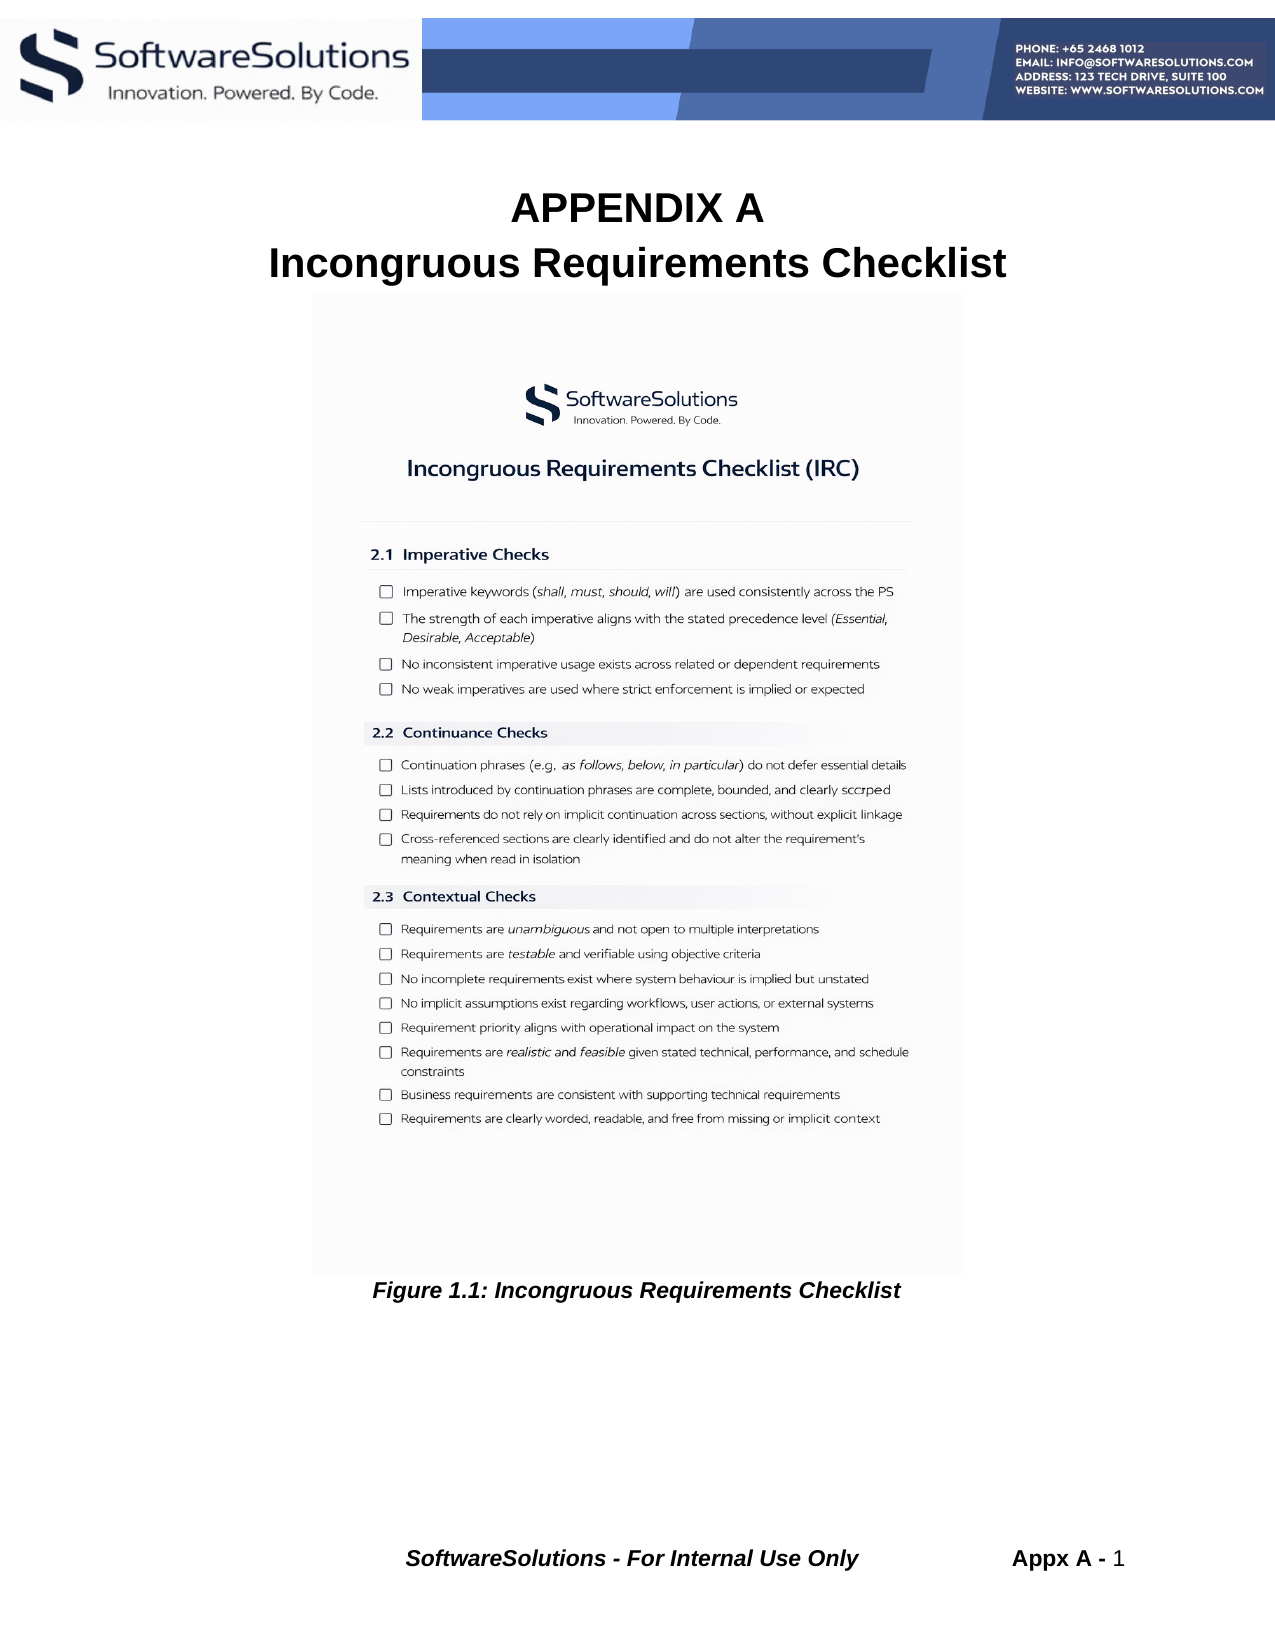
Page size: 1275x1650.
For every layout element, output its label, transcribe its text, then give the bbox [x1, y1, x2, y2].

text Figure 1.1: Incongruous Requirements Checklist [150, 1277, 1125, 1304]
picture [312, 293, 963, 1274]
picture [0, 18, 1275, 121]
text Incongruous Requirements Checklist [150, 239, 1125, 287]
text APPENDIX A [150, 150, 1125, 231]
